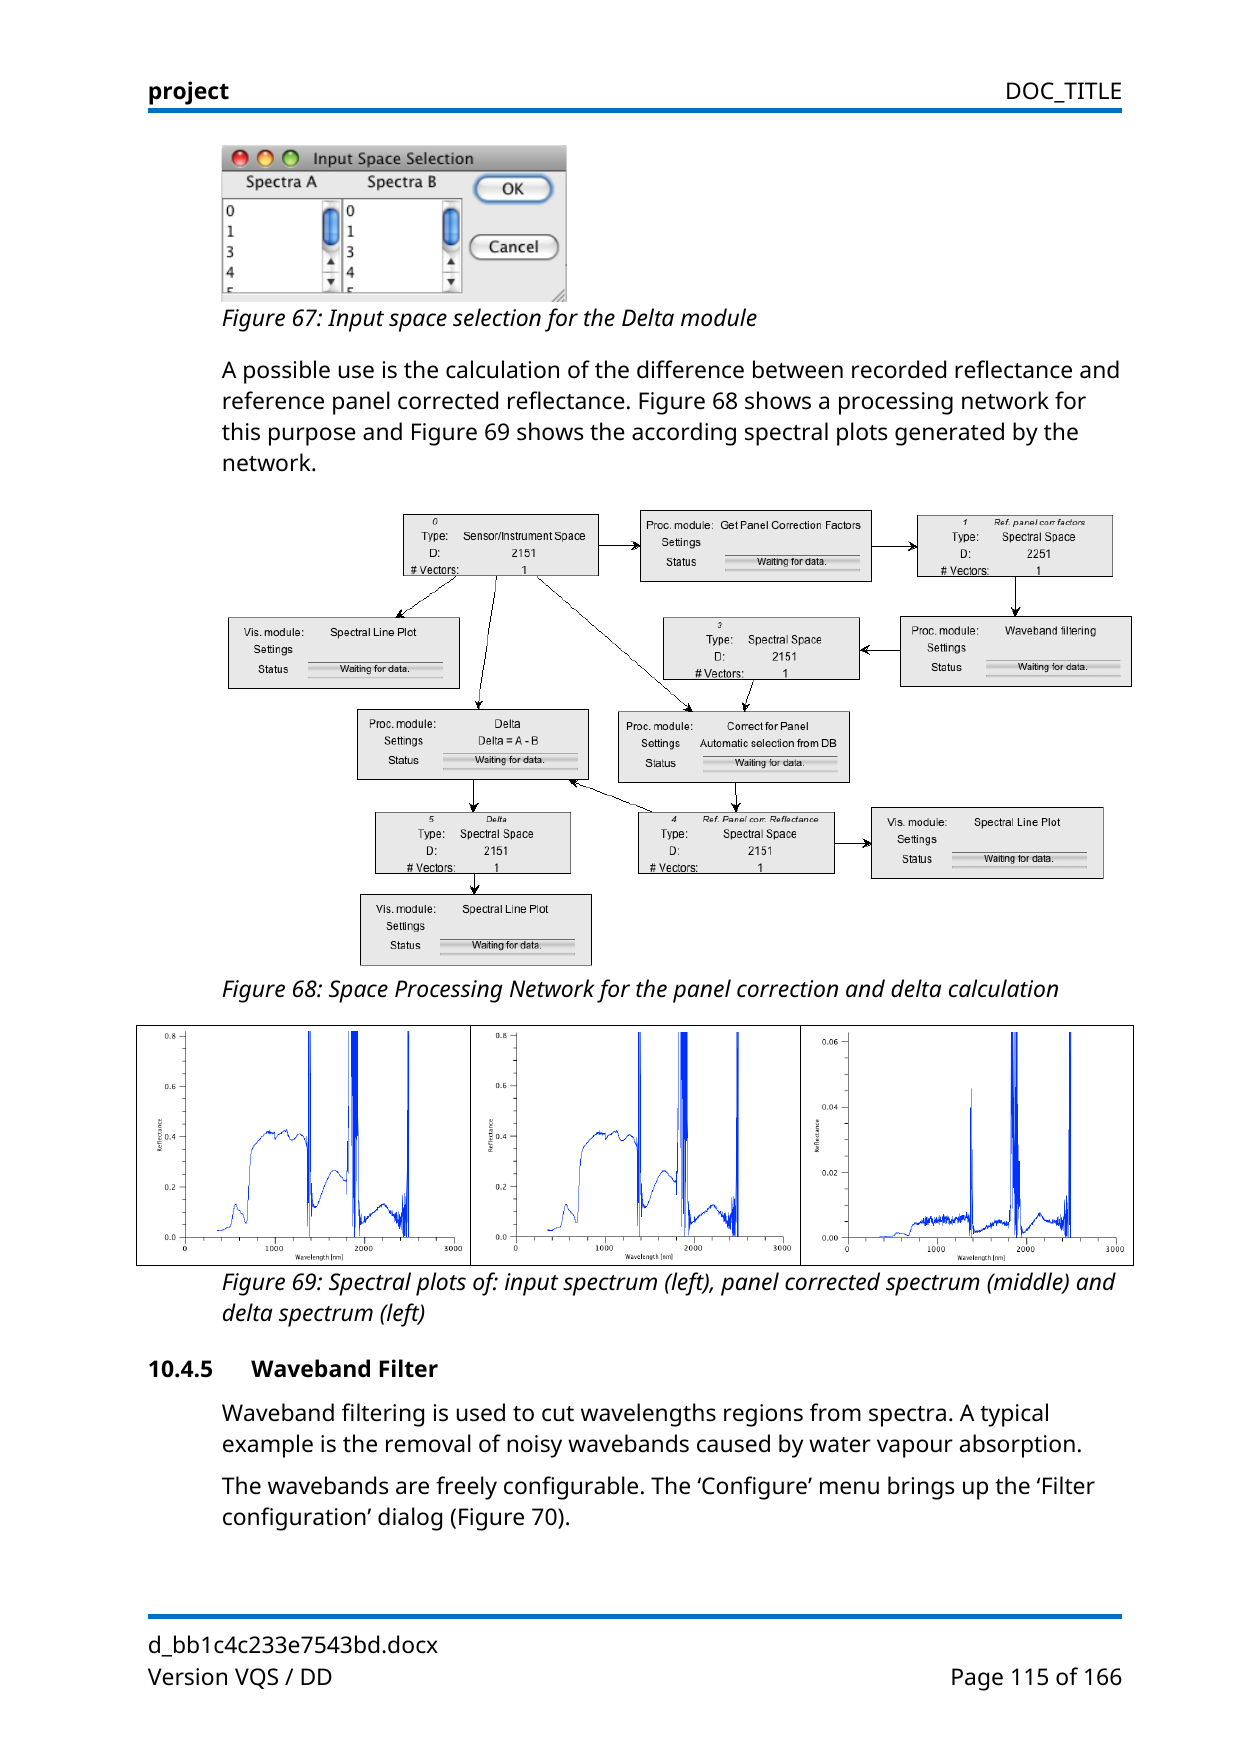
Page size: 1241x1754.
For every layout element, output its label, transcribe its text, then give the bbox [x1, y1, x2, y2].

picture [147, 1026, 466, 1265]
picture [221, 499, 1137, 974]
table_header [137, 1026, 147, 1265]
picture [811, 1026, 1129, 1265]
table_header [801, 1026, 811, 1265]
text Waveband filtering is used to cut wavelengths regions from spectra. A typical example is the removal of noisy wavebands caused by water vapour absorption. [222, 1397, 1122, 1460]
picture [481, 1026, 796, 1265]
subtitle Waveband Filter [148, 1353, 1122, 1385]
table_header [466, 1026, 470, 1265]
table_header [1129, 1026, 1133, 1265]
picture [221, 145, 567, 302]
table_header [471, 1026, 481, 1265]
table_header [796, 1026, 800, 1265]
